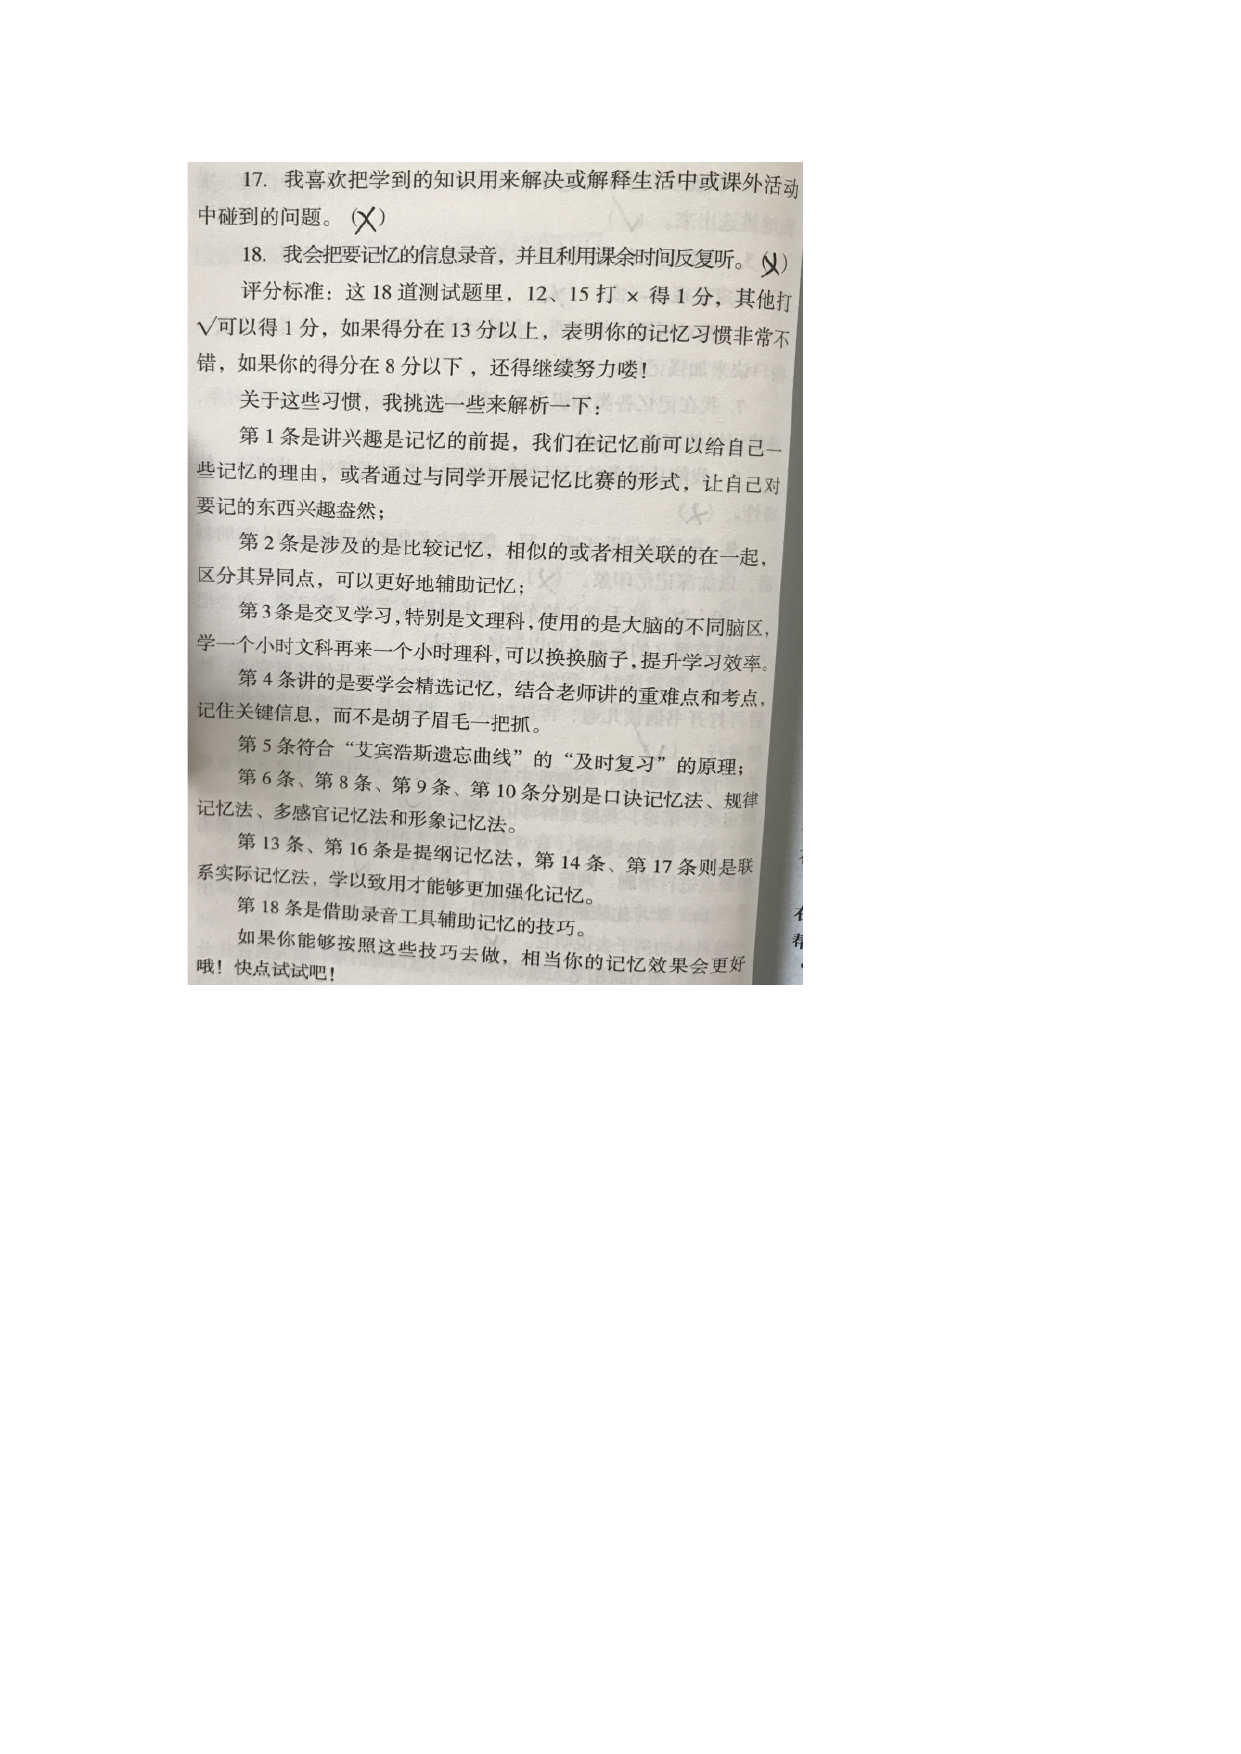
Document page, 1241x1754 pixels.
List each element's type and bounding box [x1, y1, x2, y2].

picture [187, 162, 803, 985]
